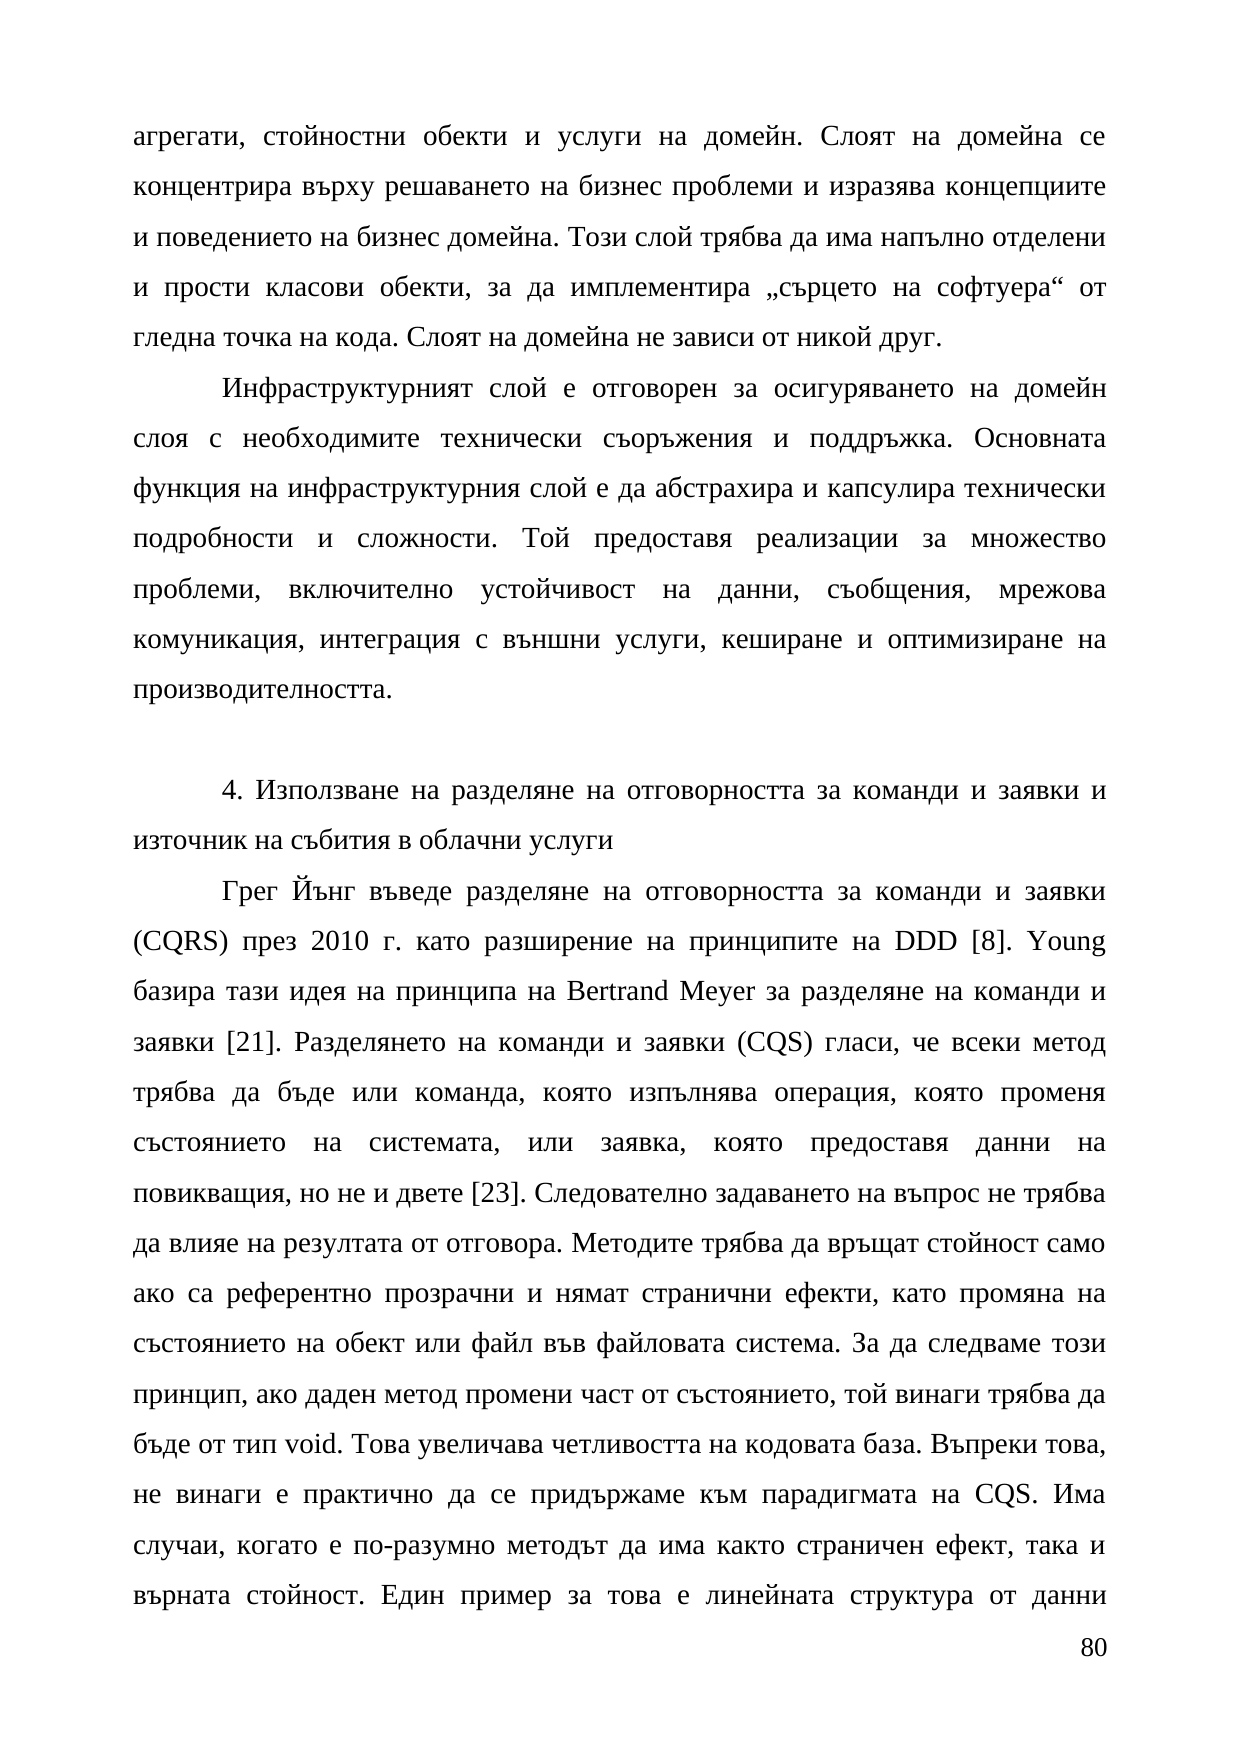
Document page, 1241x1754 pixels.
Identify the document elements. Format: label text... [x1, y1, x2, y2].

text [133, 873, 1107, 1611]
text 4. Използване на разделяне на отговорността за команди и заявки и източник на събития в облачни услуги [133, 772, 1107, 856]
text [133, 118, 1107, 353]
text Инфраструктурният слой е отговорен за осигуряването на домейн слоя с необходимите технически съоръжения и поддръжка. Основната функция на инфраструктурния слой е да абстрахира и капсулира технически подробности и сложности. Той предоставя реализации за множество проблеми, включително устойчивост на данни, съобщения, мрежова комуникация, интеграция с външни услуги, кеширане и оптимизиране на производителността. [133, 370, 1107, 705]
